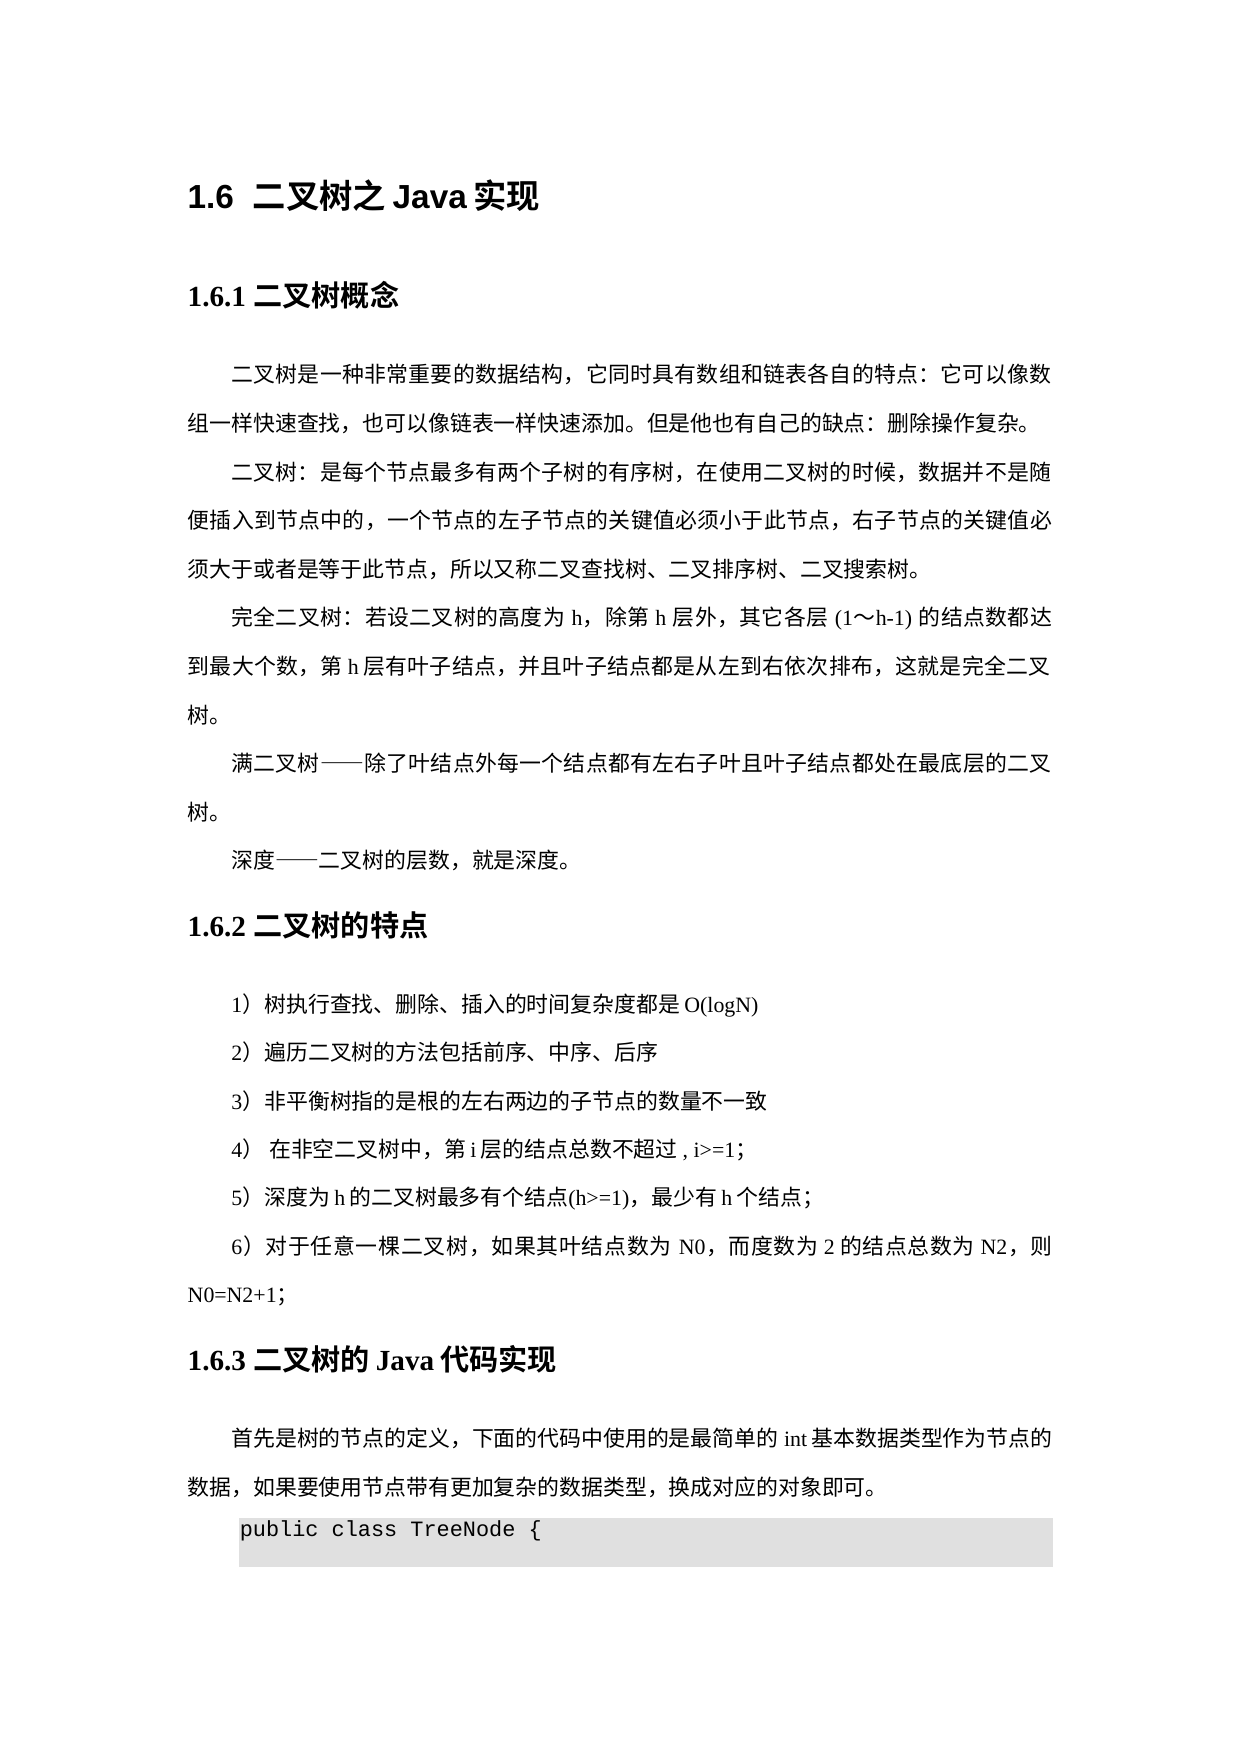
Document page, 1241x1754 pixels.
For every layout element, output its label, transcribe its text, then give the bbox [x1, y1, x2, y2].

text 完全二叉树：若设二叉树的高度为h，除第 h 层外，其它各层 (1～h-1) 的结点数都达到最大个数，第h层有叶子结点，并且叶子结点都是从左到右依次排布，这就是完全二叉树。 [187, 600, 1053, 730]
text 3）非平衡树指的是根的左右两边的子节点的数量不一致 [187, 1083, 1053, 1116]
text 4） 在非空二叉树中，第i层的结点总数不超过 , i>=1； [187, 1132, 1053, 1164]
text public class TreeNode { [239, 1518, 1053, 1543]
text 5）深度为h的二叉树最多有个结点(h>=1)，最少有h个结点； [187, 1180, 1053, 1212]
text 首先是树的节点的定义，下面的代码中使用的是最简单的int基本数据类型作为节点的数据，如果要使用节点带有更加复杂的数据类型，换成对应的对象即可。 [187, 1421, 1053, 1502]
subtitle 1.6.3 二叉树的Java代码实现 [187, 1325, 1053, 1390]
subtitle 1.6 二叉树之Java实现 [187, 162, 1053, 227]
text 满二叉树——除了叶结点外每一个结点都有左右子叶且叶子结点都处在最底层的二叉树。 [187, 746, 1053, 827]
text 1）树执行查找、删除、插入的时间复杂度都是O(logN) [187, 987, 1053, 1019]
text 二叉树是一种非常重要的数据结构，它同时具有数组和链表各自的特点：它可以像数组一样快速查找，也可以像链表一样快速添加。但是他也有自己的缺点：删除操作复杂。 [187, 357, 1053, 438]
text 二叉树：是每个节点最多有两个子树的有序树，在使用二叉树的时候，数据并不是随便插入到节点中的，一个节点的左子节点的关键值必须小于此节点，右子节点的关键值必须大于或者是等于此节点，所以又称二叉查找树、二叉排序树、二叉搜索树。 [187, 454, 1053, 584]
text 2）遍历二叉树的方法包括前序、中序、后序 [187, 1035, 1053, 1067]
subtitle 1.6.2 二叉树的特点 [187, 891, 1053, 956]
text 深度——二叉树的层数，就是深度。 [187, 843, 1053, 875]
text 6）对于任意一棵二叉树，如果其叶结点数为N0，而度数为2的结点总数为N2，则N0=N2+1； [187, 1228, 1053, 1309]
subtitle 1.6.1 二叉树概念 [187, 262, 1053, 327]
